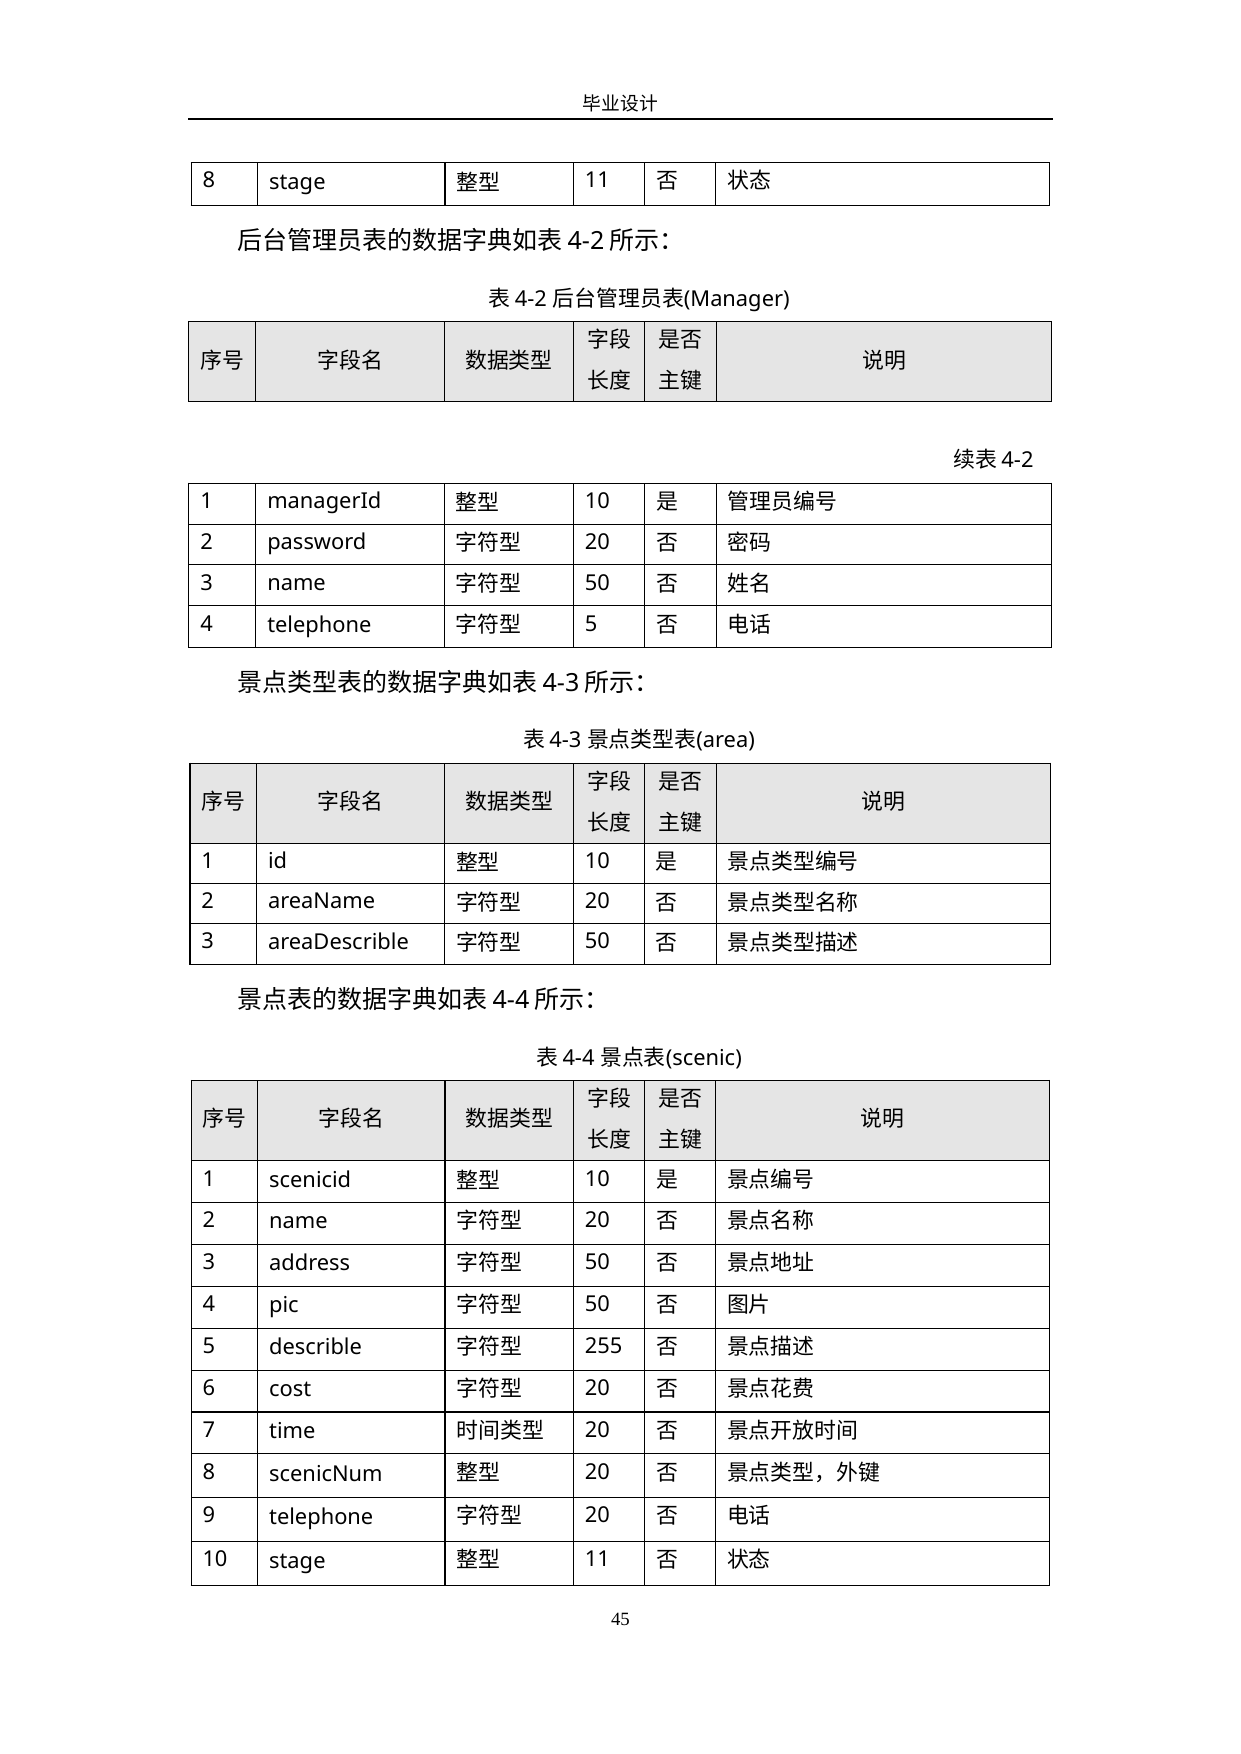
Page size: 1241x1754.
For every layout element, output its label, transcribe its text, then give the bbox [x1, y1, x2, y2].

table_cell 否 [645, 525, 716, 564]
table_cell 8 [192, 1454, 257, 1497]
table_cell 3 [192, 1245, 257, 1286]
table_cell 整型 [446, 1161, 573, 1202]
table_cell 20 [574, 1371, 644, 1411]
list 续表4-2 [187, 442, 1053, 475]
table_header 说明 [716, 1081, 1049, 1160]
table_cell 否 [645, 1245, 715, 1286]
table_cell 2 [191, 884, 256, 923]
table_cell cost [258, 1371, 444, 1411]
table_cell 景点类型描述 [717, 924, 1050, 964]
table_cell 密码 [717, 525, 1051, 564]
table_header 数据类型 [445, 322, 573, 401]
table_cell 姓名 [717, 565, 1051, 605]
table_cell 景点开放时间 [716, 1413, 1049, 1453]
table_header 字段名 [258, 1081, 444, 1160]
table_header 是否主键 [645, 1081, 715, 1160]
table_cell 5 [574, 606, 644, 647]
table_cell 50 [574, 1287, 644, 1328]
table_cell 景点编号 [716, 1161, 1049, 1202]
table_cell 状态 [716, 1542, 1049, 1584]
table_cell 字符型 [446, 1203, 573, 1244]
list 景点类型表的数据字典如表4-3所示： [187, 648, 1053, 713]
table_header 说明 [717, 322, 1051, 401]
table_cell 7 [192, 1413, 257, 1453]
table_cell 否 [645, 1329, 715, 1369]
table_cell pic [258, 1287, 444, 1328]
table_cell 20 [574, 1498, 644, 1541]
table_cell stage [258, 163, 444, 205]
table_cell 50 [574, 1245, 644, 1286]
table_cell 否 [645, 1371, 715, 1411]
table_cell 20 [574, 525, 644, 564]
table_header managerId [256, 484, 444, 523]
table_cell 整型 [446, 1454, 573, 1497]
table_cell 20 [574, 1203, 644, 1244]
table_cell 字符型 [445, 525, 573, 564]
table_header 字段长度 [574, 322, 644, 401]
table_cell time [258, 1413, 444, 1453]
table_cell 8 [192, 163, 257, 205]
table_cell 否 [645, 1413, 715, 1453]
table_cell 20 [574, 884, 644, 923]
table_cell 1 [192, 1161, 257, 1202]
table_header 10 [574, 484, 644, 523]
list 景点表的数据字典如表4-4所示： [187, 965, 1053, 1030]
table_cell 字符型 [445, 924, 573, 964]
table_header 是否主键 [645, 764, 716, 843]
table_header 说明 [717, 764, 1050, 843]
table_header 数据类型 [445, 764, 573, 843]
table_cell 图片 [716, 1287, 1049, 1328]
table_cell 字符型 [445, 565, 573, 605]
table_cell 50 [574, 924, 644, 964]
table_cell 4 [189, 606, 255, 647]
table_cell 11 [574, 163, 644, 205]
table_cell scenicid [258, 1161, 444, 1202]
table_cell 电话 [716, 1498, 1049, 1541]
list 后台管理员表的数据字典如表4-2所示： [187, 206, 1053, 271]
table_cell 整型 [445, 844, 573, 883]
table_cell 255 [574, 1329, 644, 1369]
table_cell 景点地址 [716, 1245, 1049, 1286]
table_header 序号 [192, 1081, 257, 1160]
table_header 管理员编号 [717, 484, 1051, 523]
table_cell 景点花费 [716, 1371, 1049, 1411]
table_cell 否 [645, 1287, 715, 1328]
table_cell 2 [189, 525, 255, 564]
list 表4-3 景点类型表(area) [225, 722, 1053, 754]
table_header 1 [189, 484, 255, 523]
table_cell 否 [645, 163, 715, 205]
table_cell id [257, 844, 444, 883]
table_cell 景点描述 [716, 1329, 1049, 1369]
table_cell 2 [192, 1203, 257, 1244]
table_cell telephone [256, 606, 444, 647]
table_cell 50 [574, 565, 644, 605]
table_cell 6 [192, 1371, 257, 1411]
table_cell 否 [645, 884, 716, 923]
table_cell name [256, 565, 444, 605]
table_cell 景点类型编号 [717, 844, 1050, 883]
list 表4-4 景点表(scenic) [225, 1039, 1053, 1072]
table_cell 状态 [716, 163, 1049, 205]
table_header 整型 [445, 484, 573, 523]
table_cell describle [258, 1329, 444, 1369]
table_header 序号 [191, 764, 256, 843]
table_cell 景点类型名称 [717, 884, 1050, 923]
list 表4-2 后台管理员表(Manager) [225, 280, 1053, 313]
table_cell areaName [257, 884, 444, 923]
table_header 是否主键 [645, 322, 716, 401]
table_cell 1 [191, 844, 256, 883]
table_cell 5 [192, 1329, 257, 1369]
table_cell name [258, 1203, 444, 1244]
table_cell 10 [574, 1161, 644, 1202]
table_header 字段长度 [574, 1081, 644, 1160]
table_cell password [256, 525, 444, 564]
table_cell 10 [192, 1542, 257, 1584]
table_cell 3 [191, 924, 256, 964]
table_cell 10 [574, 844, 644, 883]
table_cell 20 [574, 1454, 644, 1497]
table_cell 字符型 [446, 1498, 573, 1541]
table_cell 字符型 [446, 1371, 573, 1411]
table_cell scenicNum [258, 1454, 444, 1497]
table_cell 字符型 [445, 884, 573, 923]
table_header 字段名 [257, 764, 444, 843]
table_cell 整型 [446, 163, 573, 205]
table_cell 否 [645, 565, 716, 605]
table_cell 否 [645, 1542, 715, 1584]
table_cell 9 [192, 1498, 257, 1541]
table_header 字段长度 [574, 764, 644, 843]
table_cell 景点名称 [716, 1203, 1049, 1244]
table_cell 否 [645, 1454, 715, 1497]
table_cell 字符型 [446, 1287, 573, 1328]
table_cell 否 [645, 924, 716, 964]
table_cell areaDescrible [257, 924, 444, 964]
table_cell 是 [645, 844, 716, 883]
table_cell 11 [574, 1542, 644, 1584]
table_cell 20 [574, 1413, 644, 1453]
table_cell 否 [645, 606, 716, 647]
table_header 是 [645, 484, 716, 523]
table_cell 字符型 [446, 1245, 573, 1286]
table_cell 字符型 [446, 1329, 573, 1369]
table_cell 景点类型，外键 [716, 1454, 1049, 1497]
table_cell 是 [645, 1161, 715, 1202]
table_header 序号 [189, 322, 255, 401]
table_header 数据类型 [446, 1081, 573, 1160]
table_cell 4 [192, 1287, 257, 1328]
table_cell address [258, 1245, 444, 1286]
table_cell 否 [645, 1203, 715, 1244]
table_cell telephone [258, 1498, 444, 1541]
table_cell 否 [645, 1498, 715, 1541]
table_cell 电话 [717, 606, 1051, 647]
table_cell stage [258, 1542, 444, 1584]
table_header 字段名 [256, 322, 444, 401]
table_cell 时间类型 [446, 1413, 573, 1453]
table_cell 整型 [446, 1542, 573, 1584]
table_cell 字符型 [445, 606, 573, 647]
table_cell 3 [189, 565, 255, 605]
